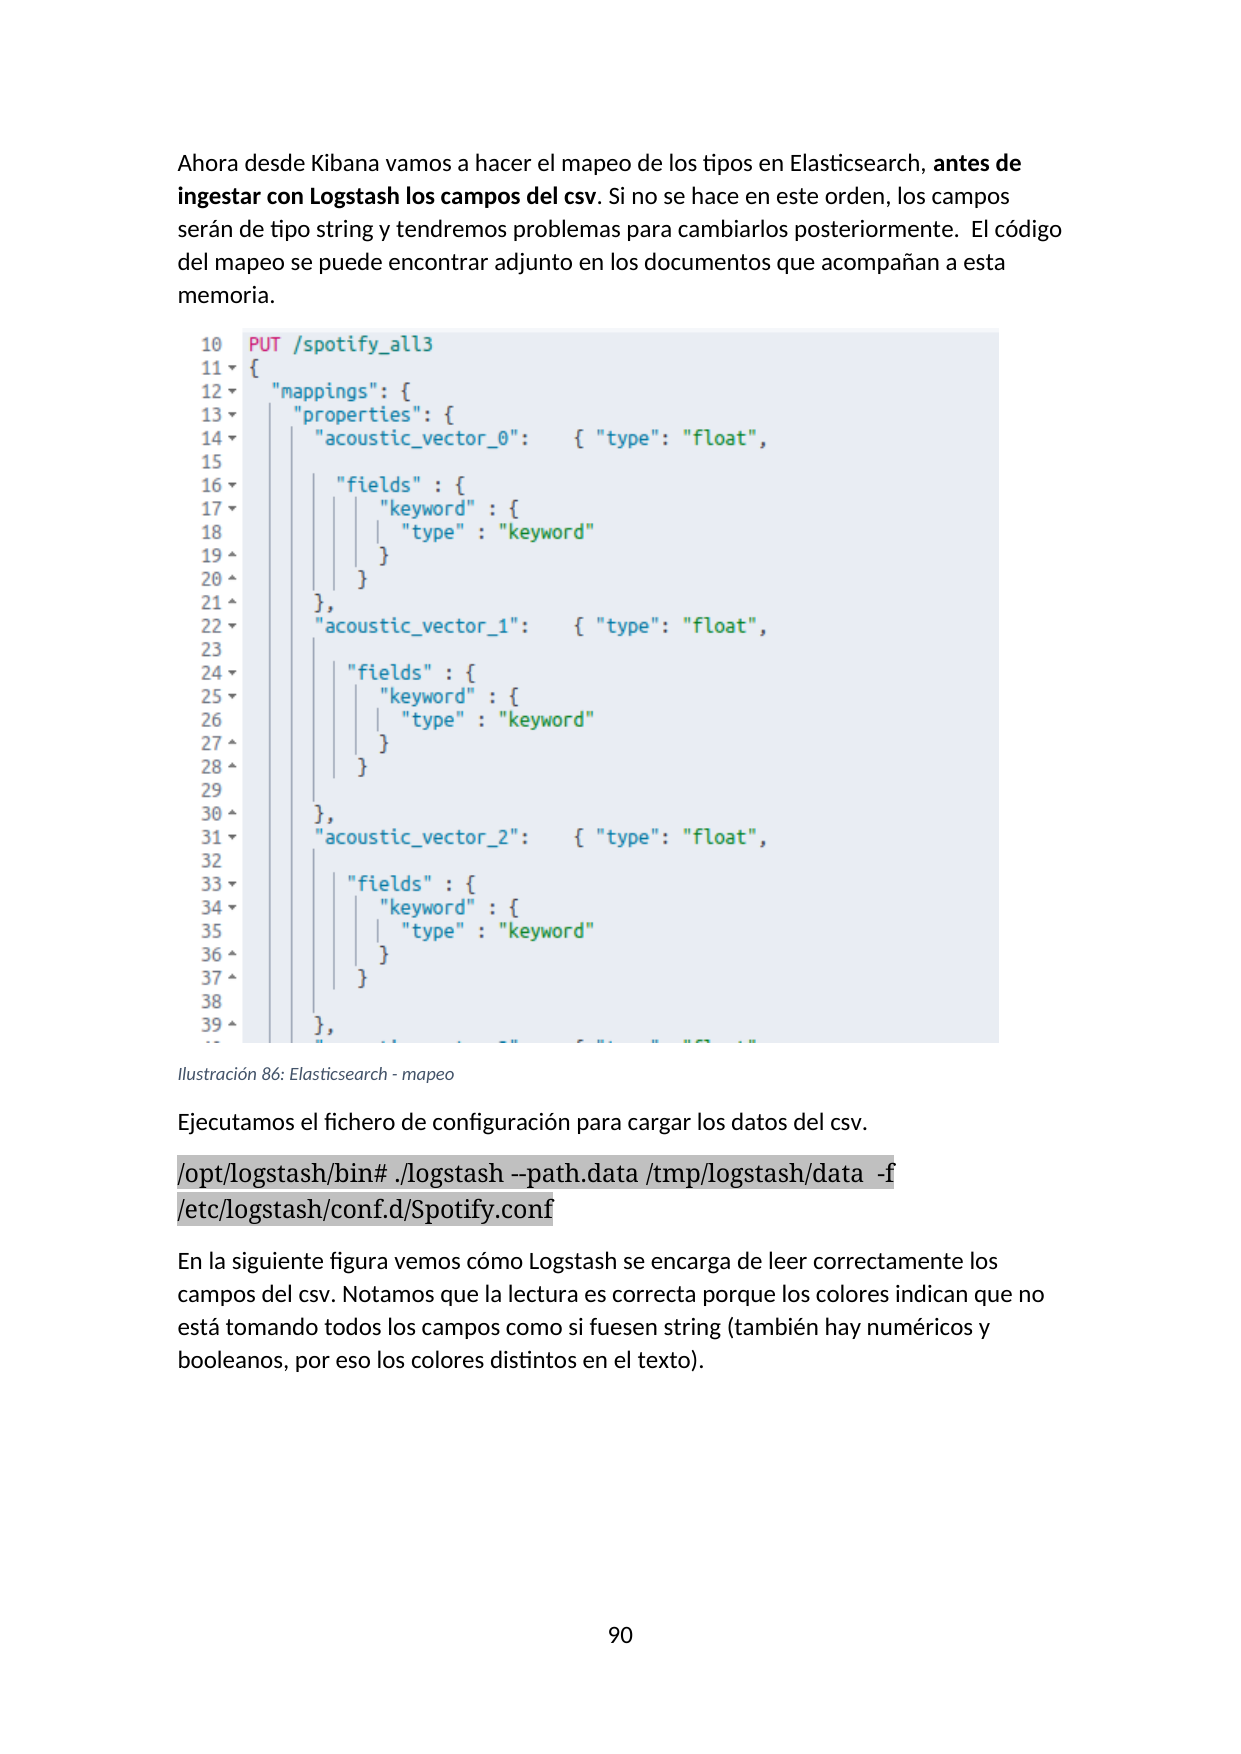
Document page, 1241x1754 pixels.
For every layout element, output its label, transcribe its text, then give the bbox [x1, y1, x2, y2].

text Ahora desde Kibana vamos a hacer el mapeo de los tipos en Elasticsearch, antes de ingestar con Logstash los campos del csv. Si no se hace en este orden, los campos serán de tipo string y tendremos problemas para cambiarlos posteriormente. El código del mapeo se puede encontrar adjunto en los documentos que acompañan a esta memoria. [177, 148, 1063, 310]
text /opt/logstash/bin# ./logstash --path.data /tmp/logstash/data -f /etc/logstash/conf.d/Spotify.conf [177, 1155, 1063, 1226]
text En la siguiente figura vemos cómo Logstash se encarga de leer correctamente los campos del csv. Notamos que la lectura es correcta porque los colores indican que no está tomando todos los campos como si fuesen string (también hay numéricos y booleanos, por eso los colores distintos en el texto). [177, 1246, 1063, 1375]
text Ejecutamos el fichero de configuración para cargar los datos del csv. [177, 1106, 1063, 1136]
picture [177, 328, 999, 1043]
